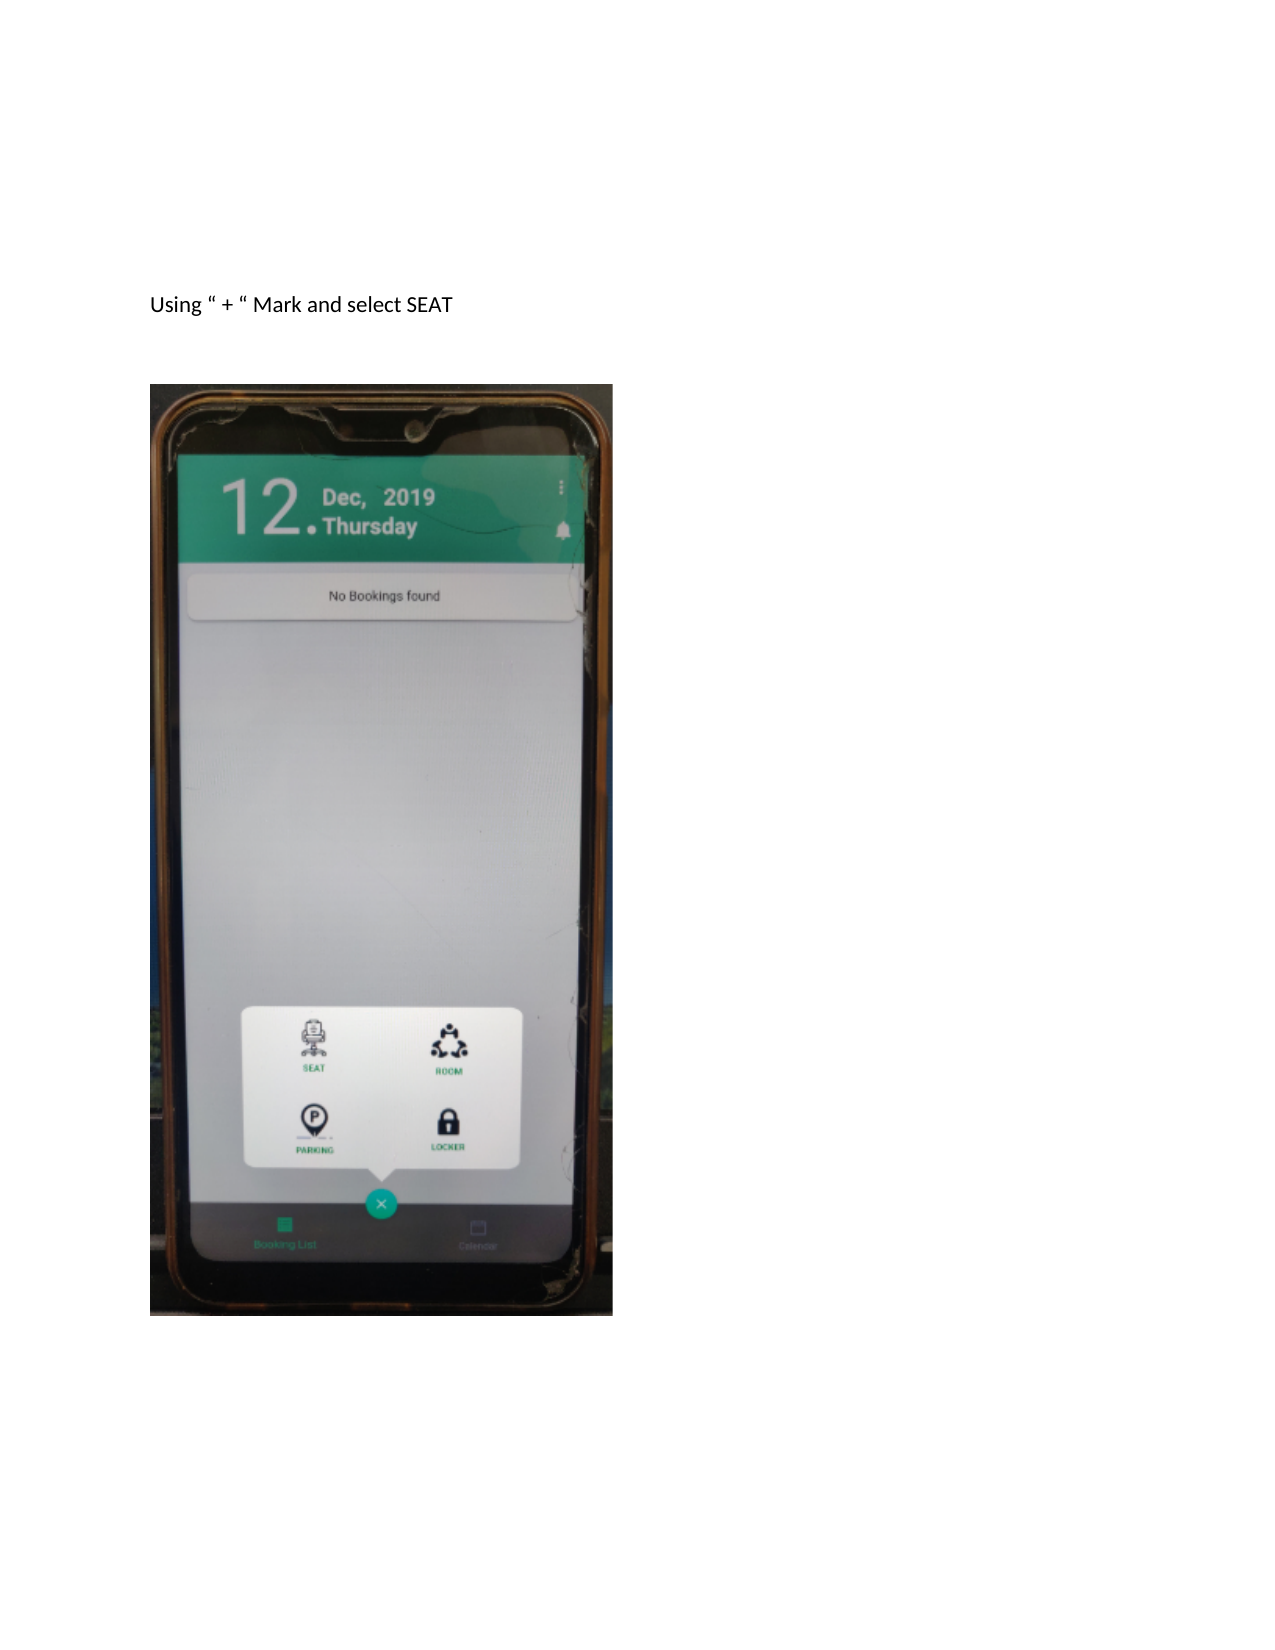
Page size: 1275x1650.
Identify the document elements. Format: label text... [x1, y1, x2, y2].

picture [150, 384, 613, 1316]
text Using “ + “ Mark and select SEAT [150, 291, 1125, 319]
